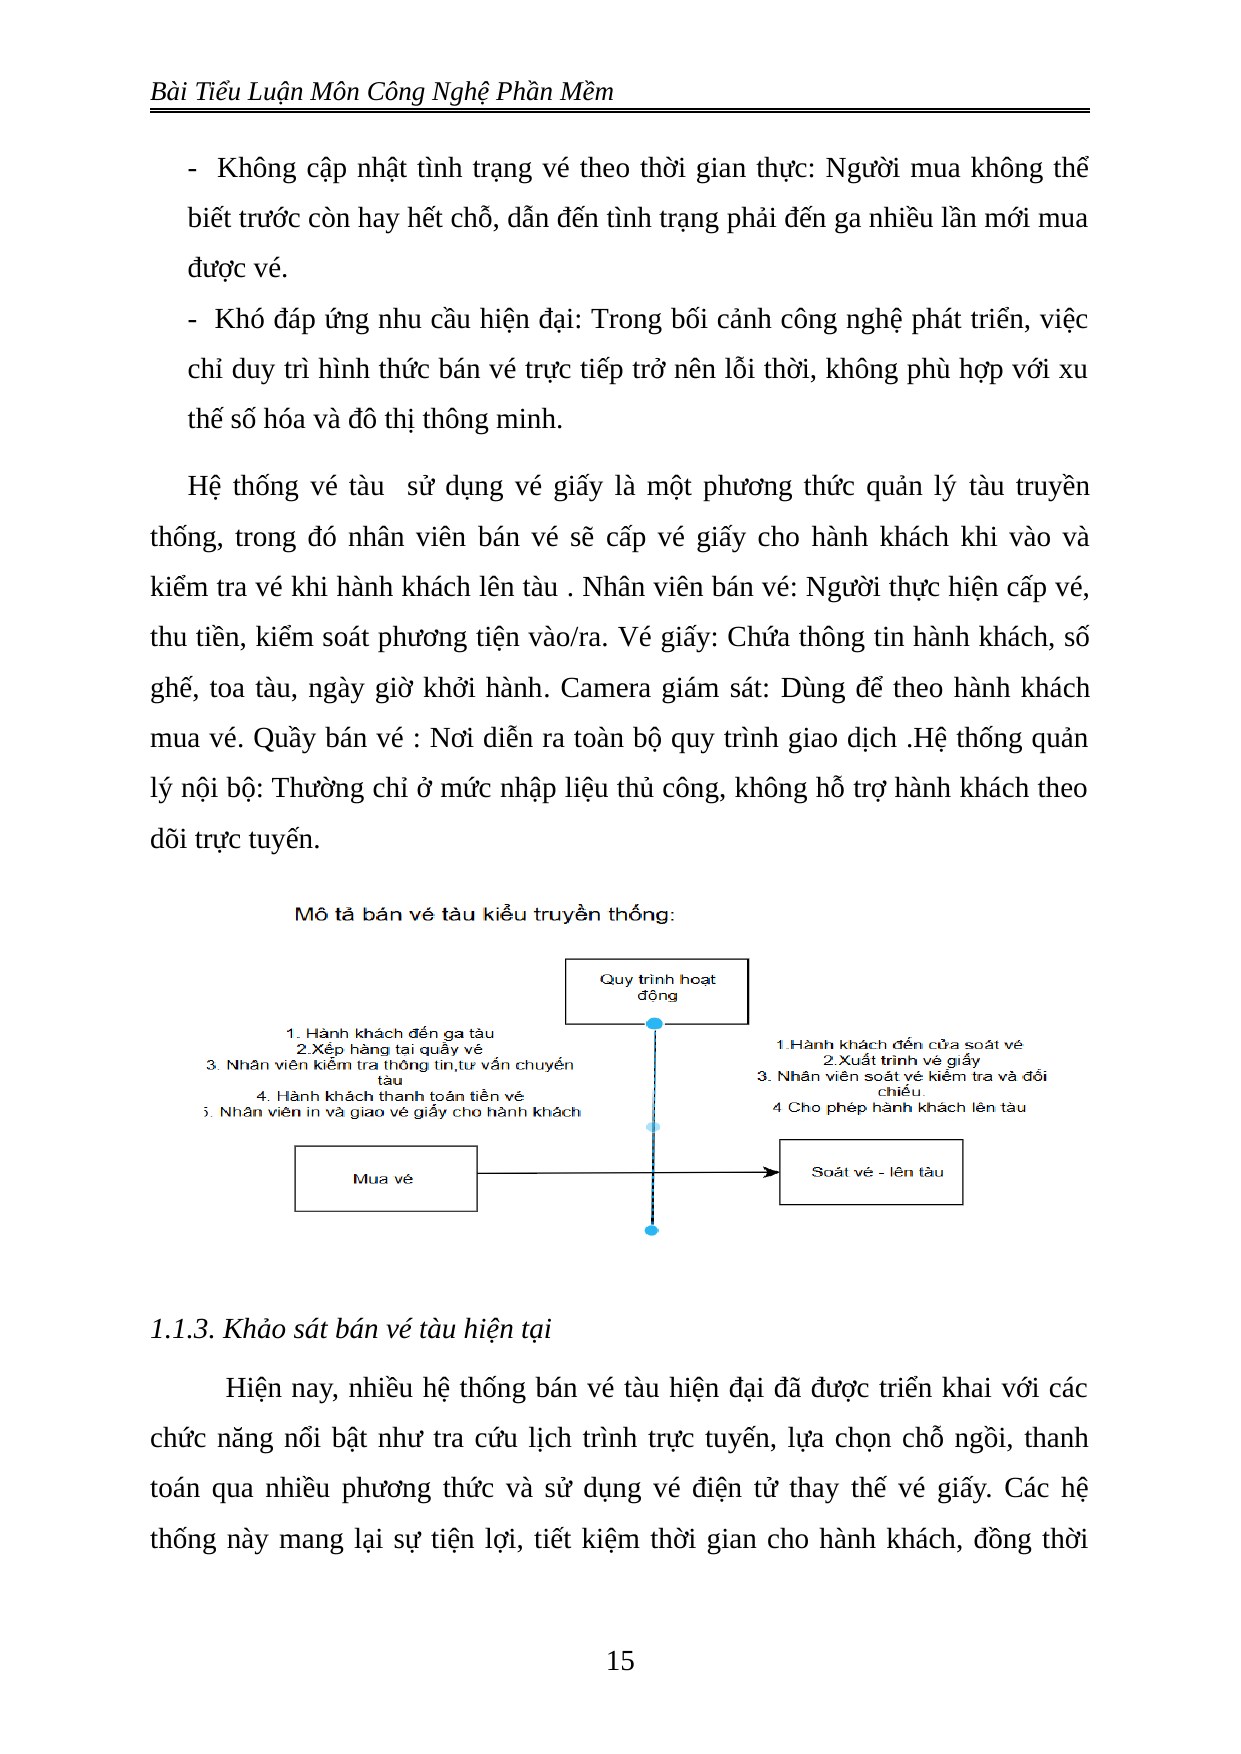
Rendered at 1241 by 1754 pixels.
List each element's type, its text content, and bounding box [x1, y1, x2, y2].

list - Không cập nhật tình trạng vé theo thời gian thực: Người mua không thể biết trước còn hay hết chỗ, dẫn đến tình trạng phải đến ga nhiều lần mới mua được vé. [187, 150, 1090, 284]
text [150, 1370, 1090, 1554]
subtitle 1.1.3. Khảo sát bán vé tàu hiện tại [150, 1311, 1090, 1345]
picture [204, 887, 1074, 1278]
text Hệ thống vé tàu sử dụng vé giấy là một phương thức quản lý tàu truyền thống, trong đó nhân viên bán vé sẽ cấp vé giấy cho hành khách khi vào và kiểm tra vé khi hành khách lên tàu . Nhân viên bán vé: Người thực hiện cấp vé, thu tiền, kiểm soát phương tiện vào/ra. Vé giấy: Chứa thông tin hành khách, số ghế, toa tàu, ngày giờ khởi hành. Camera giám sát: Dùng để theo hành khách mua vé. Quầy bán vé : Nơi diễn ra toàn bộ quy trình giao dịch .Hệ thống quản lý nội bộ: Thường chỉ ở mức nhập liệu thủ công, không hỗ trợ hành khách theo dõi trực tuyến. [150, 468, 1090, 854]
list - Khó đáp ứng nhu cầu hiện đại: Trong bối cảnh công nghệ phát triển, việc chỉ duy trì hình thức bán vé trực tiếp trở nên lỗi thời, không phù hợp với xu thế số hóa và đô thị thông minh. [187, 301, 1090, 435]
